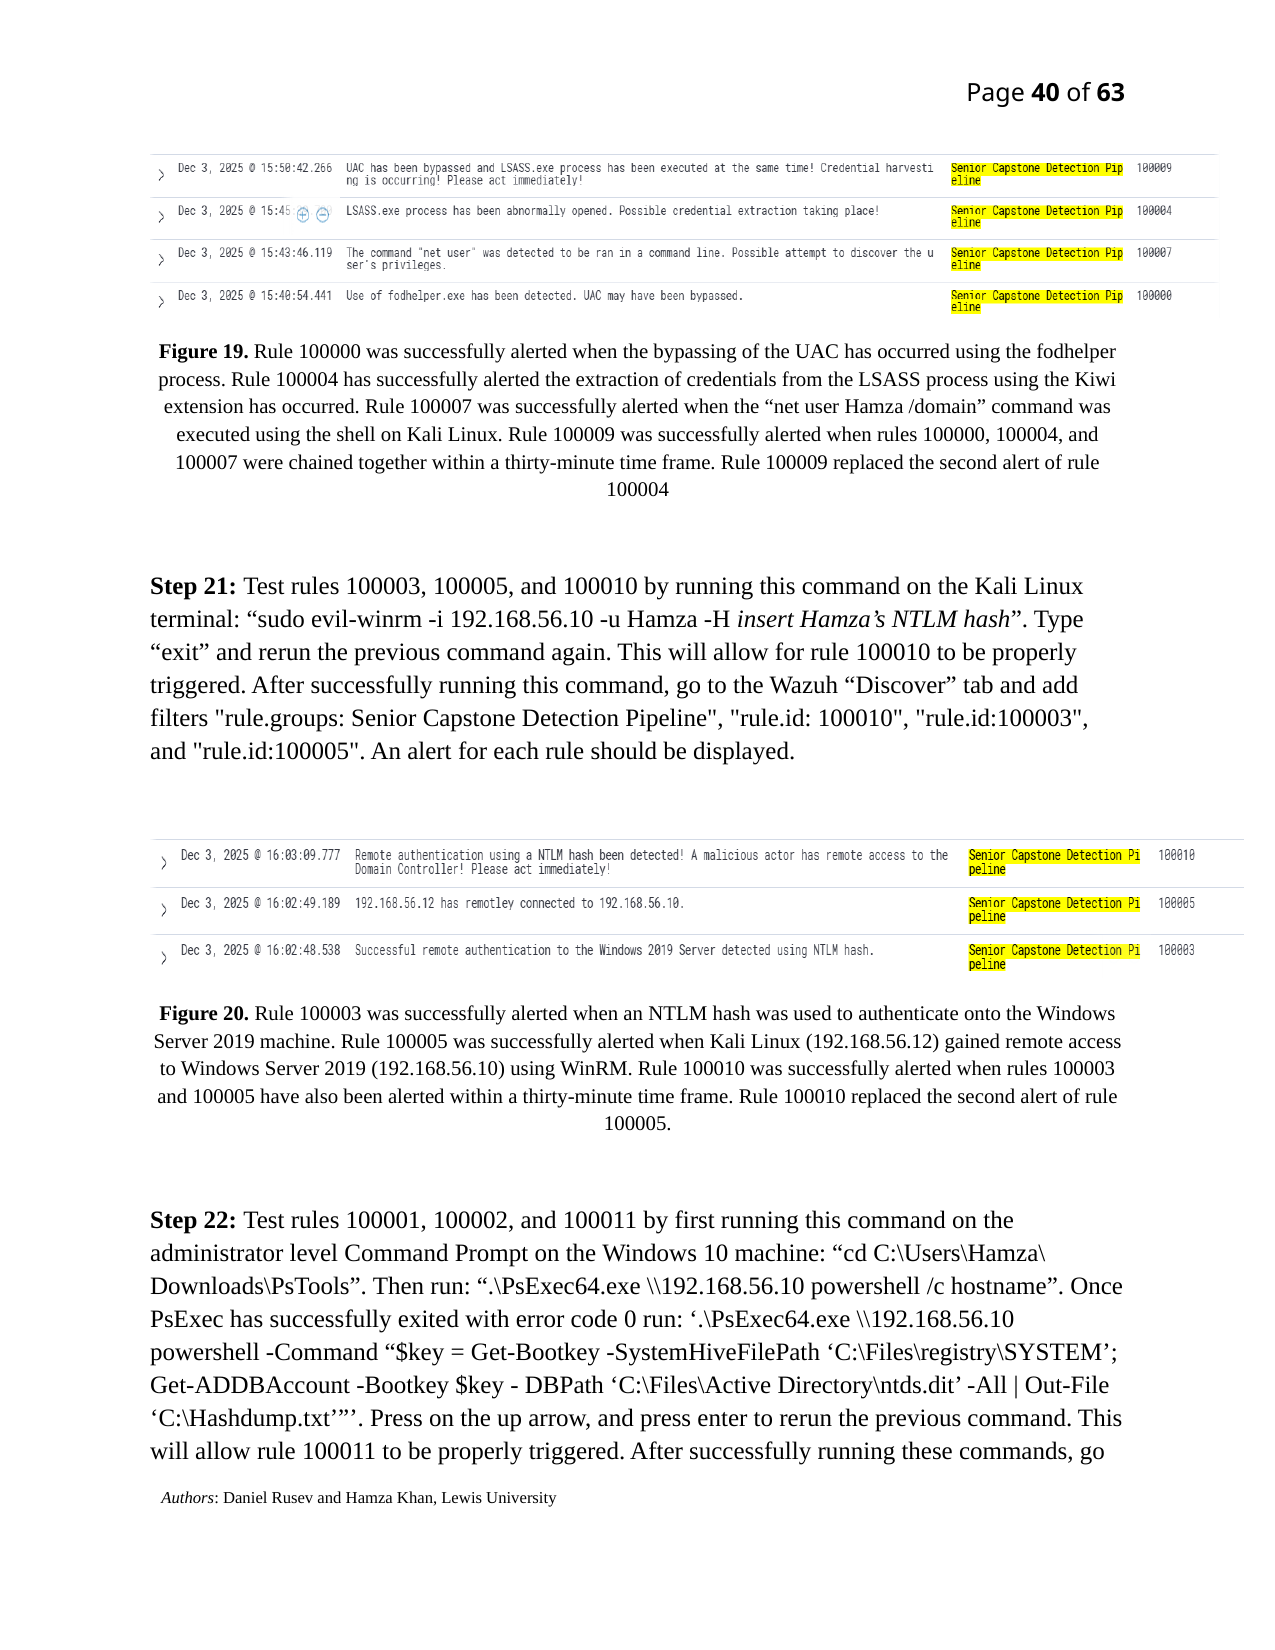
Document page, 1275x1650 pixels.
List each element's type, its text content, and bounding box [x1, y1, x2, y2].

text Figure 19. Rule 100000 was successfully alerted when the bypassing of the UAC has occurred using the fodhelper process. Rule 100004 has successfully alerted the extraction of credentials from the LSASS process using the Kiwi extension has occurred. Rule 100007 was successfully alerted when the “net user Hamza /domain” command was executed using the shell on Kali Linux. Rule 100009 was successfully alerted when rules 100000, 100004, and 100007 were chained together within a thirty-minute time frame. Rule 100009 replaced the second alert of rule 100004 [150, 339, 1125, 501]
picture [150, 835, 1246, 980]
text Step 21: Test rules 100003, 100005, and 100010 by running this command on the Kali Linux terminal: “sudo evil-winrm -i 192.168.56.10 -u Hamza -H insert Hamza’s NTLM hash”. Type “exit” and rerun the previous command again. This will allow for rule 100010 to be properly triggered. After successfully running this command, go to the Wazuh “Discover” tab and add filters "rule.groups: Senior Capstone Detection Pipeline", "rule.id: 100010", "rule.id:100003", and "rule.id:100005". An alert for each rule should be displayed. [150, 571, 1125, 765]
text Figure 20. Rule 100003 was successfully alerted when an NTLM hash was used to authenticate onto the Windows Server 2019 machine. Rule 100005 was successfully alerted when Kali Linux (192.168.56.12) gained remote access to Windows Server 2019 (192.168.56.10) using WinRM. Rule 100010 was successfully alerted when rules 100003 and 100005 have also been alerted within a thirty-minute time frame. Rule 100010 replaced the second alert of rule 100005. [150, 1001, 1125, 1135]
picture [150, 150, 1220, 318]
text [150, 1205, 1125, 1465]
